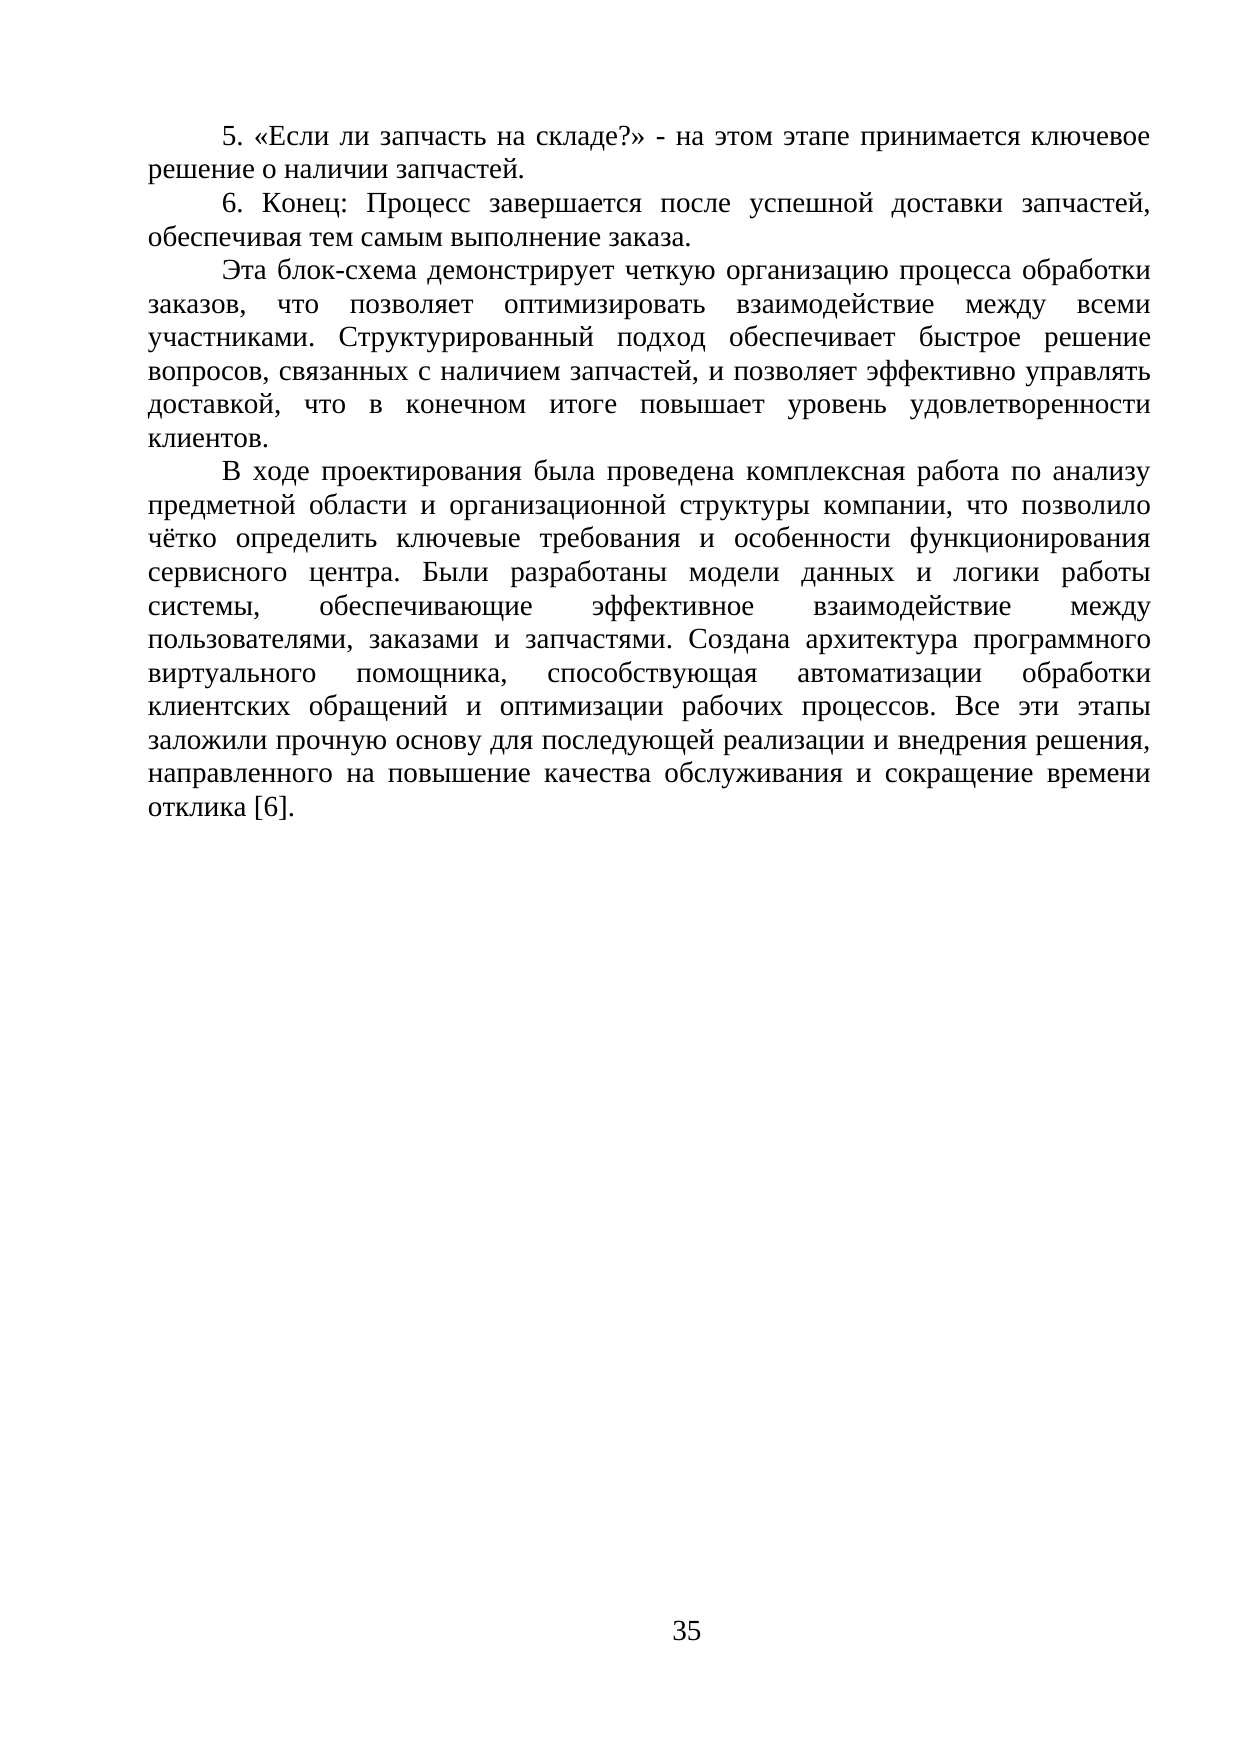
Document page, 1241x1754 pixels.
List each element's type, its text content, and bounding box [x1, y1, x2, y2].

text Эта блок-схема демонстрирует четкую организацию процесса обработки заказов, что позволяет оптимизировать взаимодействие между всеми участниками. Структурированный подход обеспечивает быстрое решение вопросов, связанных с наличием запчастей, и позволяет эффективно управлять доставкой, что в конечном итоге повышает уровень удовлетворенности клиентов. [148, 252, 1152, 453]
text В ходе проектирования была проведена комплексная работа по анализу предметной области и организационной структуры компании, что позволило чётко определить ключевые требования и особенности функционирования сервисного центра. Были разработаны модели данных и логики работы системы, обеспечивающие эффективное взаимодействие между пользователями, заказами и запчастями. Создана архитектура программного виртуального помощника, способствующая автоматизации обработки клиентских обращений и оптимизации рабочих процессов. Все эти этапы заложили прочную основу для последующей реализации и внедрения решения, направленного на повышение качества обслуживания и сокращение времени отклика [6]. [148, 453, 1152, 822]
text 5. «Если ли запчасть на складе?» - на этом этапе принимается ключевое решение о наличии запчастей. [148, 118, 1152, 185]
text 6. Конец: Процесс завершается после успешной доставки запчастей, обеспечивая тем самым выполнение заказа. [148, 185, 1152, 252]
